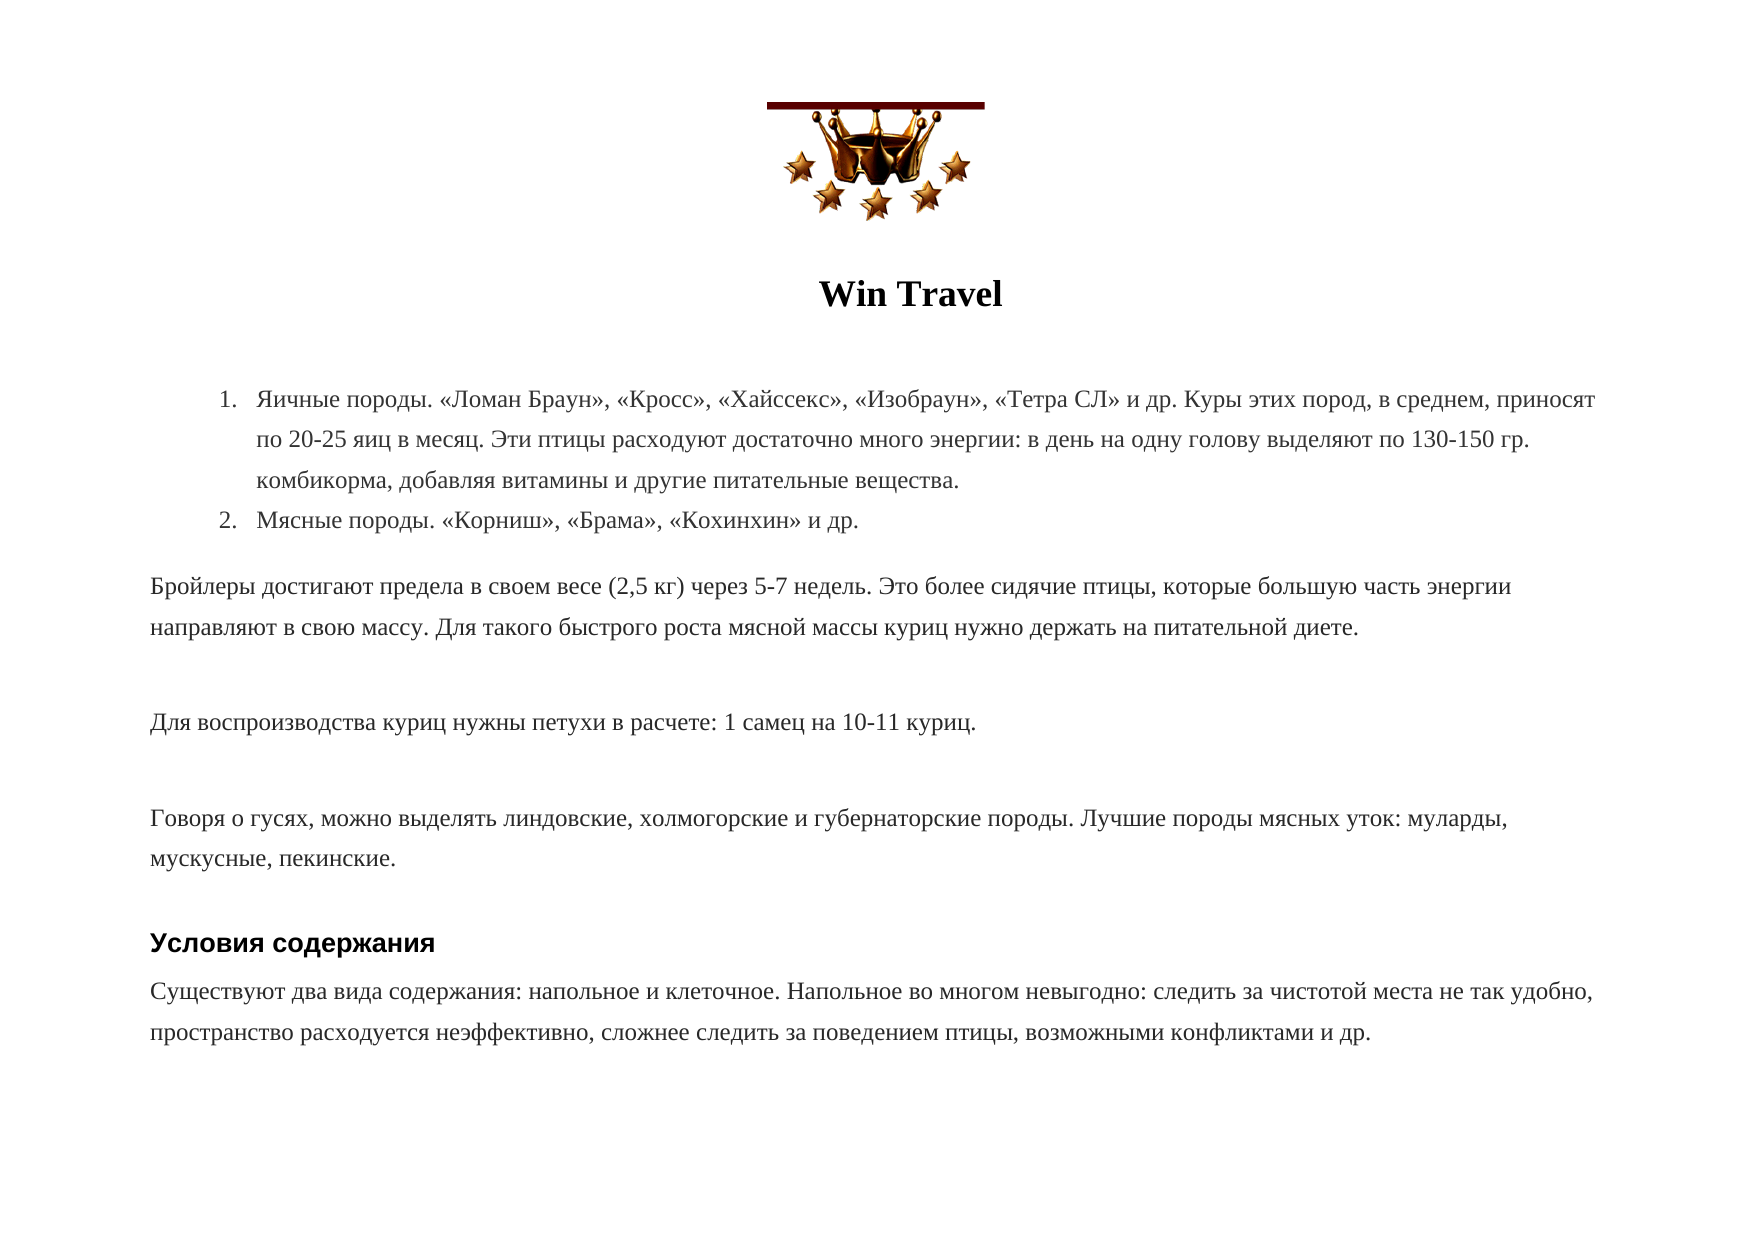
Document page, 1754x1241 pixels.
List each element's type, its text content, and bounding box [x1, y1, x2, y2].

text Бройлеры достигают предела в своем весе (2,5 кг) через 5-7 недель. Это более сидячие птицы, которые большую часть энергии направляют в свою массу. Для такого быстрого роста мясной массы куриц нужно держать на питательной диете. [150, 559, 1604, 641]
list Яичные породы. «Ломан Браун», «Кросс», «Хайссекс», «Изобраун», «Тетра СЛ» и др. Куры этих пород, в среднем, приносят по 20-25 яиц в месяц. Эти птицы расходуют достаточно много энергии: в день на одну голову выделяют по 130-150 гр. комбикорма, добавляя витамины и другие питательные вещества. [219, 372, 1604, 494]
text Говоря о гусях, можно выделять линдовские, холмогорские и губернаторские породы. Лучшие породы мясных уток: муларды, мускусные, пекинские. [150, 791, 1604, 872]
text Для воспроизводства куриц нужны петухи в расчете: 1 самец на 10-11 куриц. [150, 696, 1604, 736]
list Мясные породы. «Корниш», «Брама», «Кохинхин» и др. [219, 494, 1604, 534]
subtitle Условия содержания [150, 927, 1604, 958]
text Существуют два вида содержания: напольное и клеточное. Напольное во многом невыгодно: следить за чистотой места не так удобно, пространство расходуется неэффективно, сложнее следить за поведением птицы, возможными конфликтами и др. [150, 964, 1604, 1046]
picture [767, 102, 985, 221]
